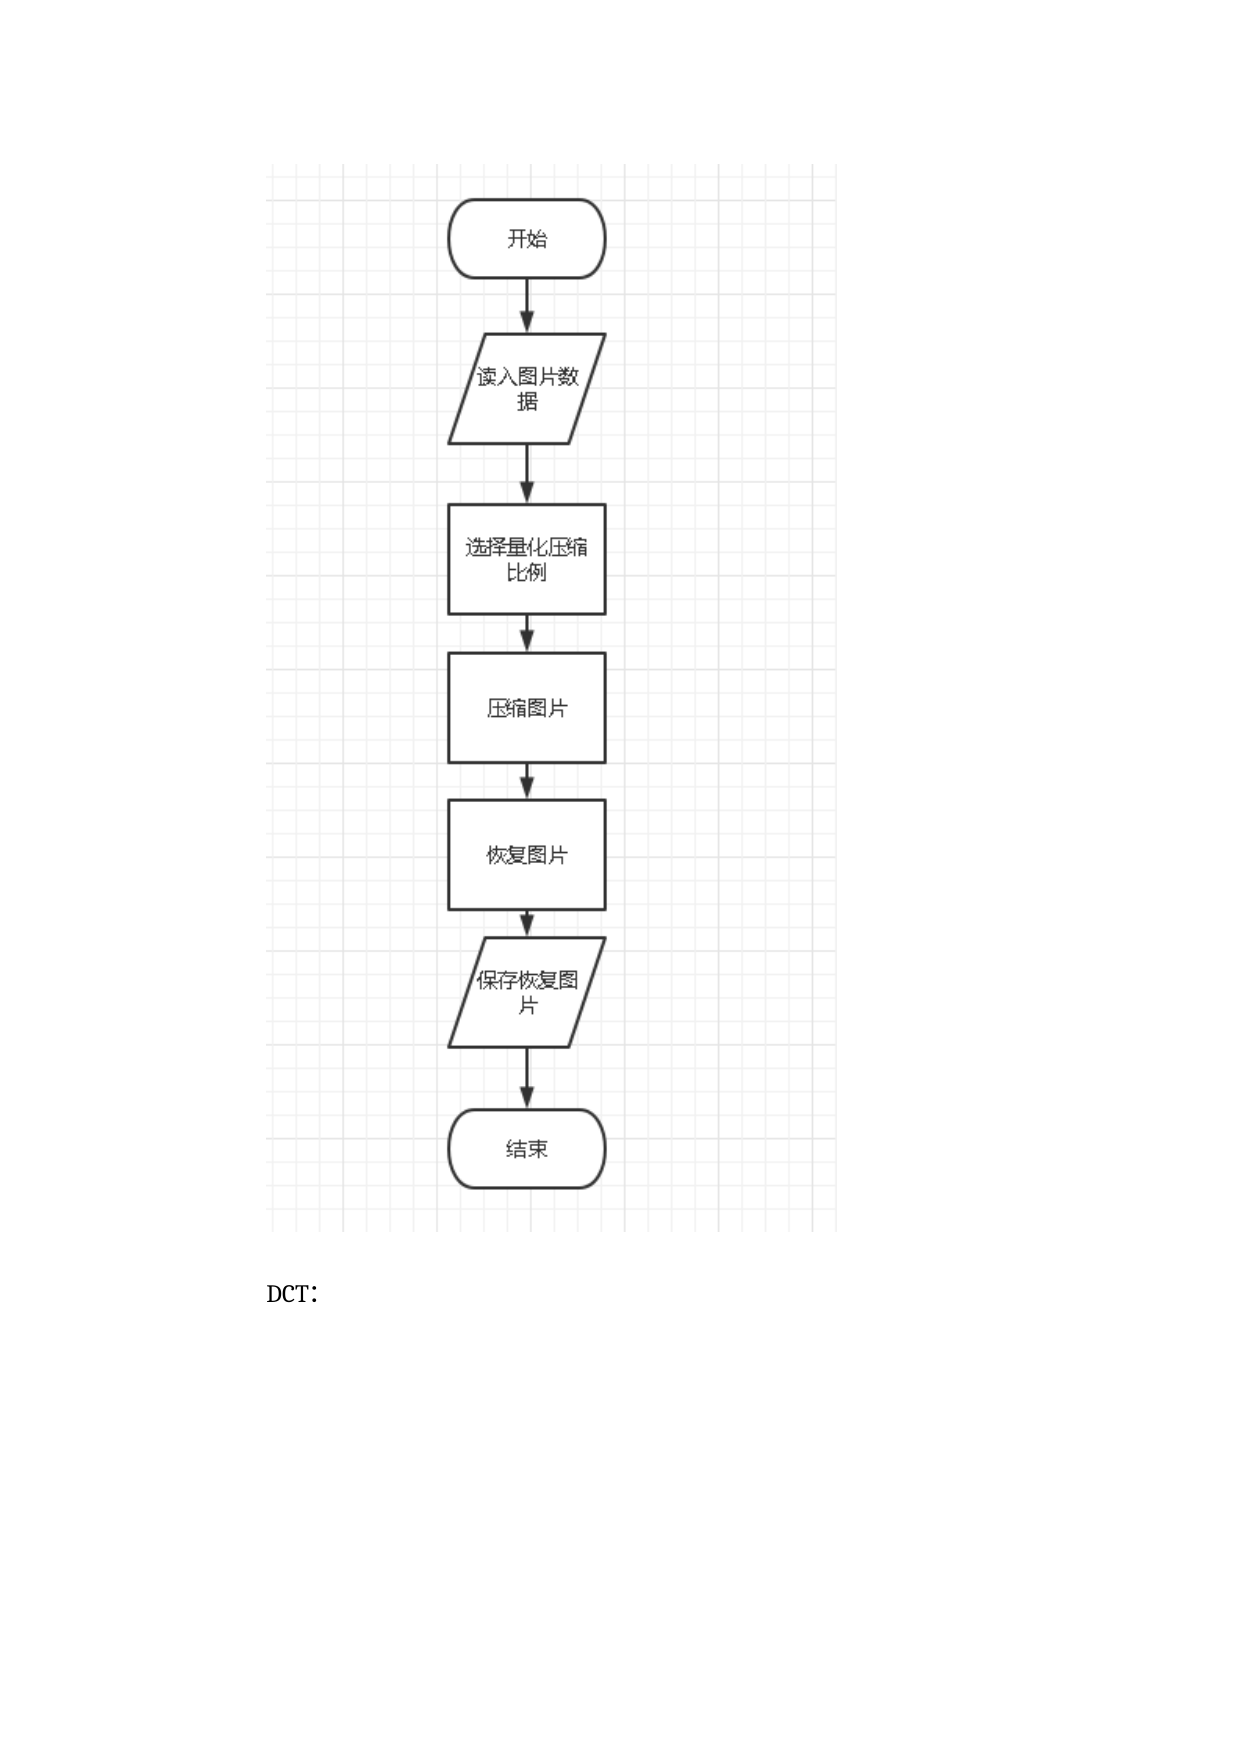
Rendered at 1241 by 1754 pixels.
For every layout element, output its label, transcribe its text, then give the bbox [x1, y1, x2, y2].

text DCT： [266, 1259, 1053, 1324]
picture [266, 164, 837, 1232]
